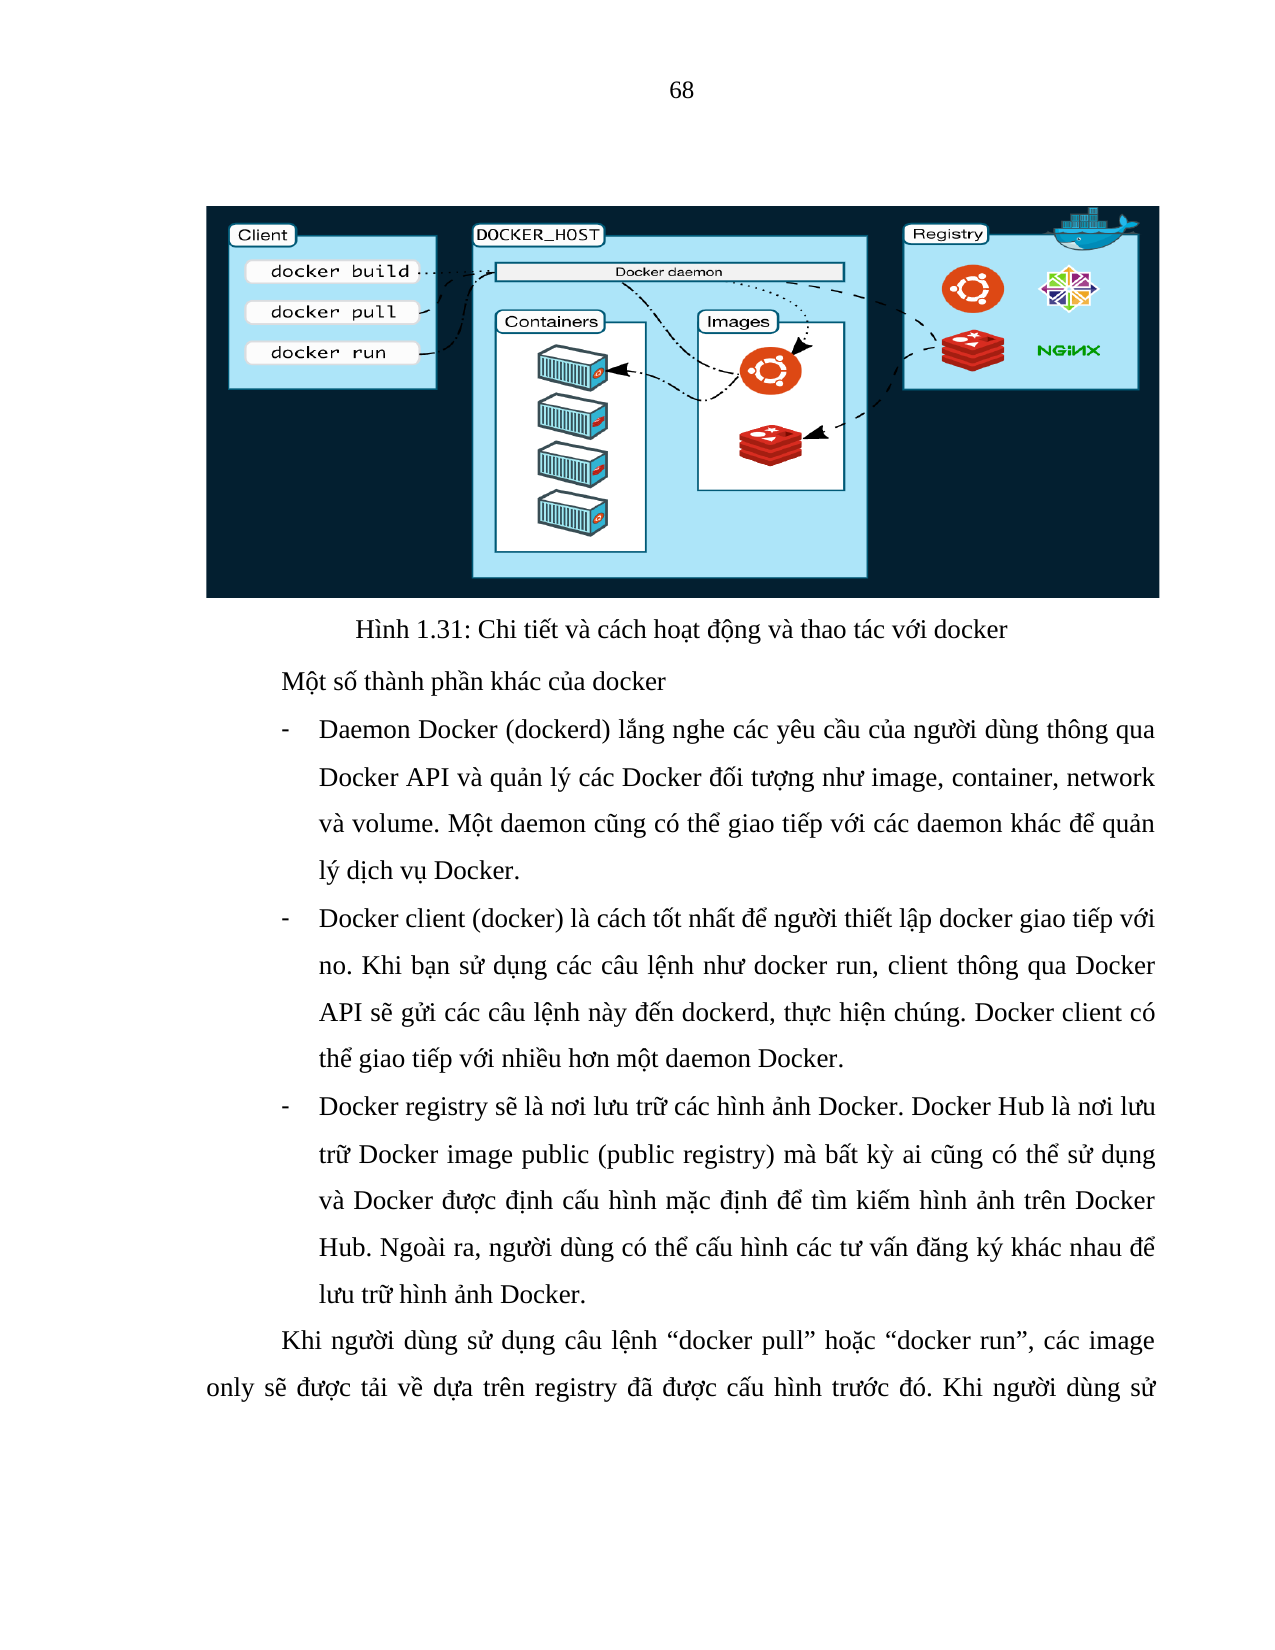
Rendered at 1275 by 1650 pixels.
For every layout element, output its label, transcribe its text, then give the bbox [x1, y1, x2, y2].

text Một số thành phần khác của docker [206, 666, 1157, 697]
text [206, 1324, 1157, 1402]
list Docker registry sẽ là nơi lưu trữ các hình ảnh Docker. Docker Hub là nơi lưu trữ Docker image public (public registry) mà bất kỳ ai cũng có thể sử dụng và Docker được định cấu hình mặc định để tìm kiếm hình ảnh trên Docker Hub. Ngoài ra, người dùng có thể cấu hình các tư vấn đăng ký khác nhau để lưu trữ hình ảnh Docker. [281, 1089, 1157, 1309]
picture [206, 206, 1160, 598]
list Daemon Docker (dockerd) lắng nghe các yêu cầu của người dùng thông qua Docker API và quản lý các Docker đối tượng như image, container, network và volume. Một daemon cũng có thể giao tiếp với các daemon khác để quản lý dịch vụ Docker. [281, 712, 1157, 885]
list Docker client (docker) là cách tốt nhất để người thiết lập docker giao tiếp với no. Khi bạn sử dụng các câu lệnh như docker run, client thông qua Docker API sẽ gửi các câu lệnh này đến dockerd, thực hiện chúng. Docker client có thể giao tiếp với nhiều hơn một daemon Docker. [281, 901, 1157, 1074]
